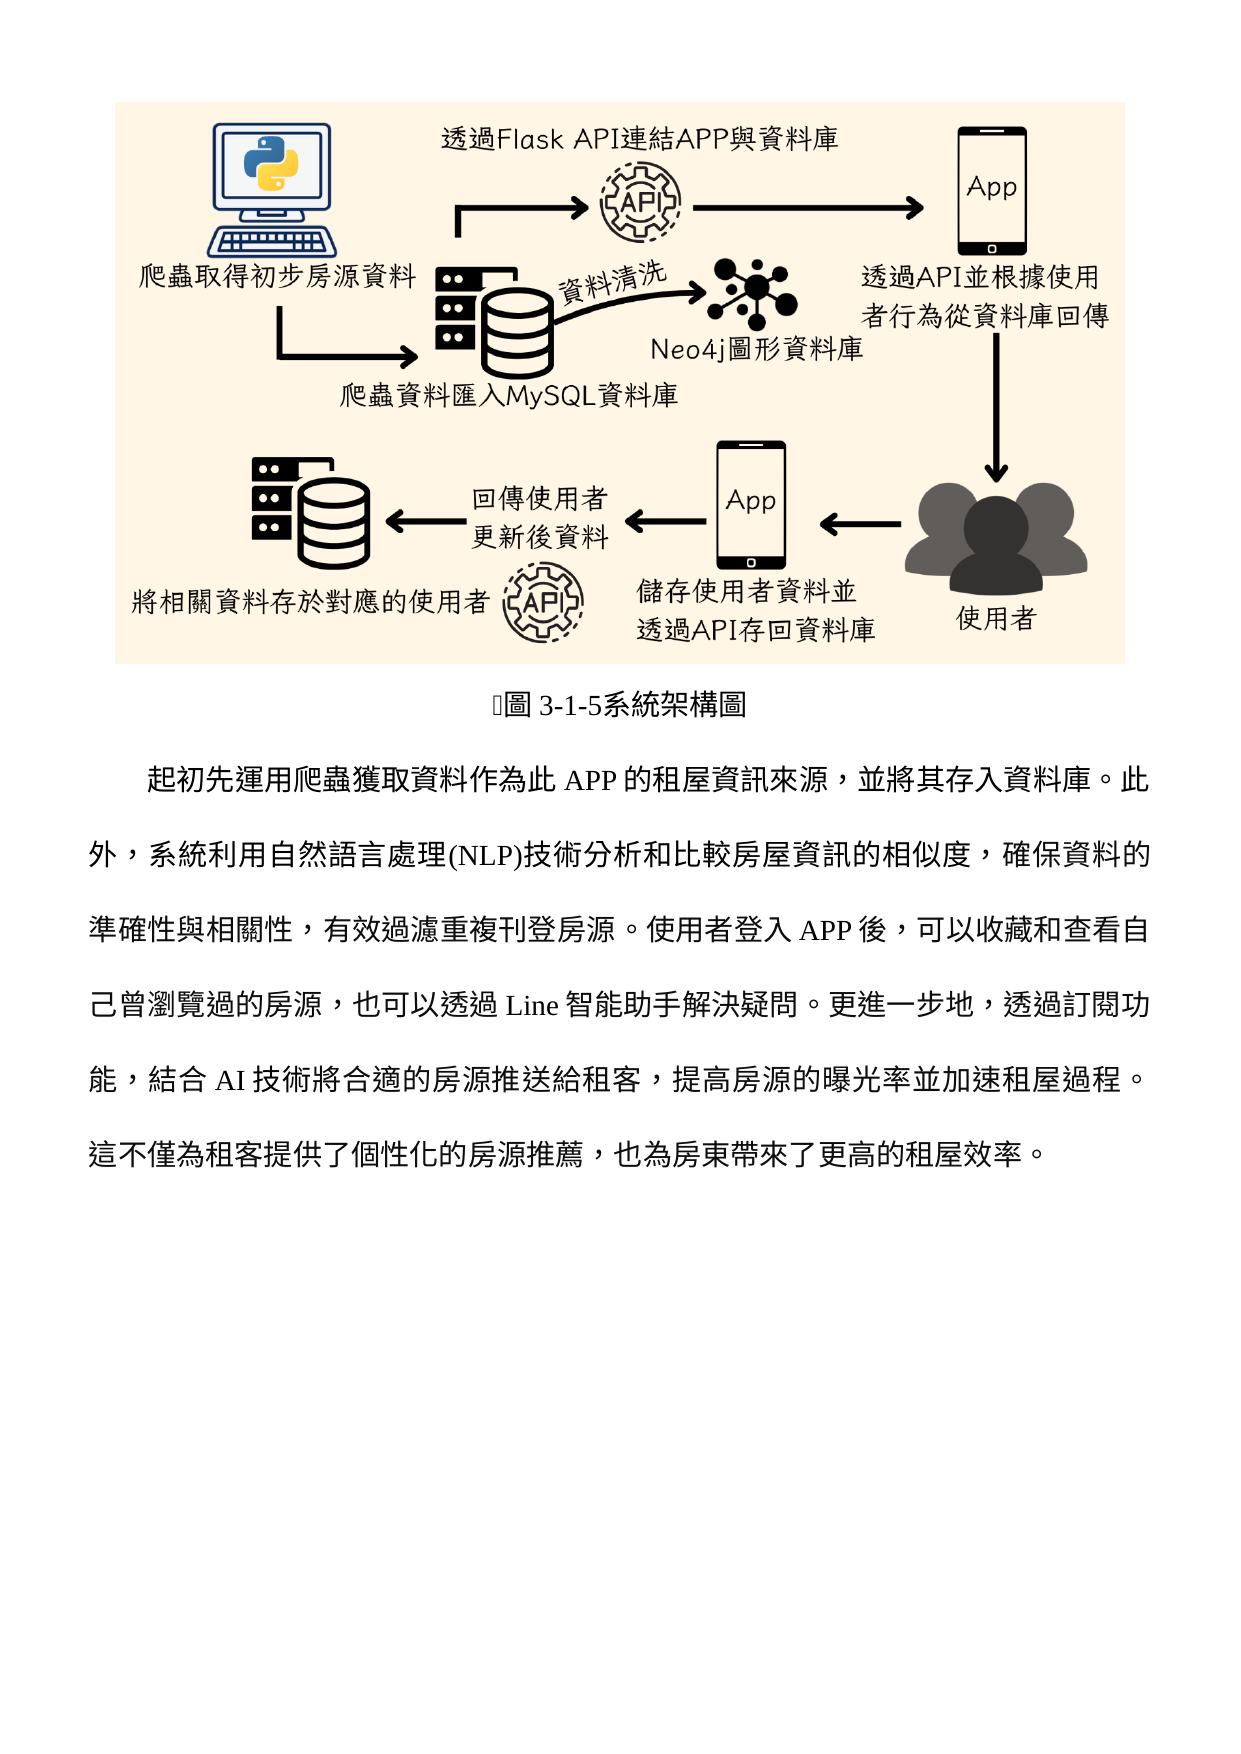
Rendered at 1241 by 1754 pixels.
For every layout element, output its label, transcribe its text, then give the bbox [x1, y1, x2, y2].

text 起初先運用爬蟲獲取資料作為此APP的租屋資訊來源，並將其存入資料庫。此外，系統利用自然語言處理(NLP)技術分析和比較房屋資訊的相似度，確保資料的準確性與相關性，有效過濾重複刊登房源。使用者登入APP後，可以收藏和查看自己曾瀏覽過的房源，也可以透過Line智能助手解決疑問。更進一步地，透過訂閱功能，結合AI技術將合適的房源推送給租客，提高房源的曝光率並加速租屋過程。這不僅為租客提供了個性化的房源推薦，也為房東帶來了更高的租屋效率。 [89, 740, 1152, 1190]
picture [115, 102, 1126, 664]
